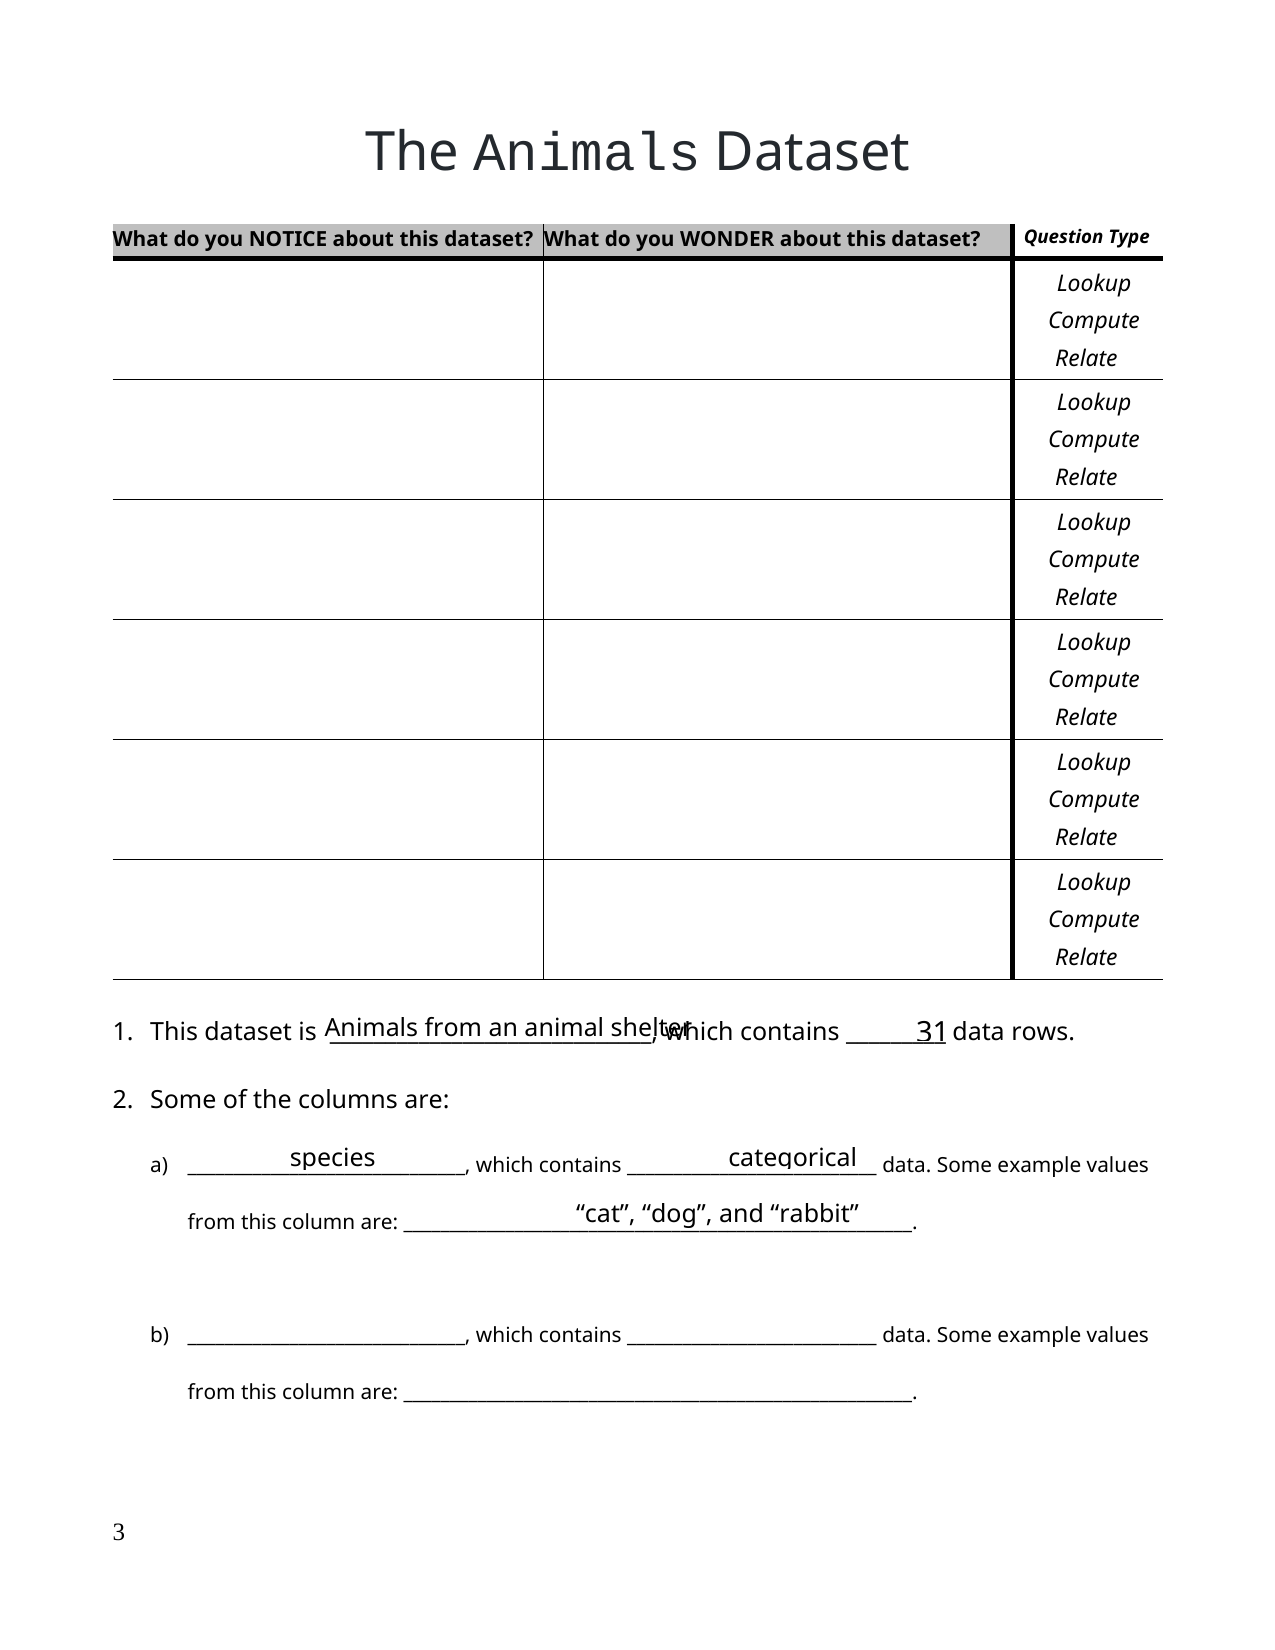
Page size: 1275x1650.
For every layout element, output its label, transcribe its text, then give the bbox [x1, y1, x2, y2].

subtitle The Animals Dataset [112, 112, 1162, 187]
table_cell Lookup Compute Relate [1015, 500, 1162, 619]
table_cell Lookup Compute Relate [1015, 261, 1162, 379]
table_cell Lookup Compute Relate [1015, 740, 1162, 859]
list Some of the columns are: [112, 1082, 1162, 1116]
table_cell [113, 500, 543, 619]
table_cell [544, 860, 1010, 979]
list This dataset is _____________________________, which contains _________ data rows. [112, 1014, 1162, 1048]
table_cell [113, 261, 543, 379]
table_cell [113, 380, 543, 499]
table_cell Lookup Compute Relate [1015, 620, 1162, 739]
table_cell Lookup Compute Relate [1015, 380, 1162, 499]
table_cell [544, 261, 1010, 379]
table_cell [113, 740, 543, 859]
table_header What do you WONDER about this dataset? [544, 224, 1010, 256]
table_cell [113, 620, 543, 739]
table_cell [544, 500, 1010, 619]
table_cell [544, 740, 1010, 859]
table_cell [113, 860, 543, 979]
table_header Question Type [1015, 224, 1162, 256]
table_cell [544, 620, 1010, 739]
table_cell Lookup Compute Relate [1015, 860, 1162, 979]
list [150, 1321, 1162, 1406]
table_cell [544, 380, 1010, 499]
table_header What do you NOTICE about this dataset? [113, 224, 543, 256]
